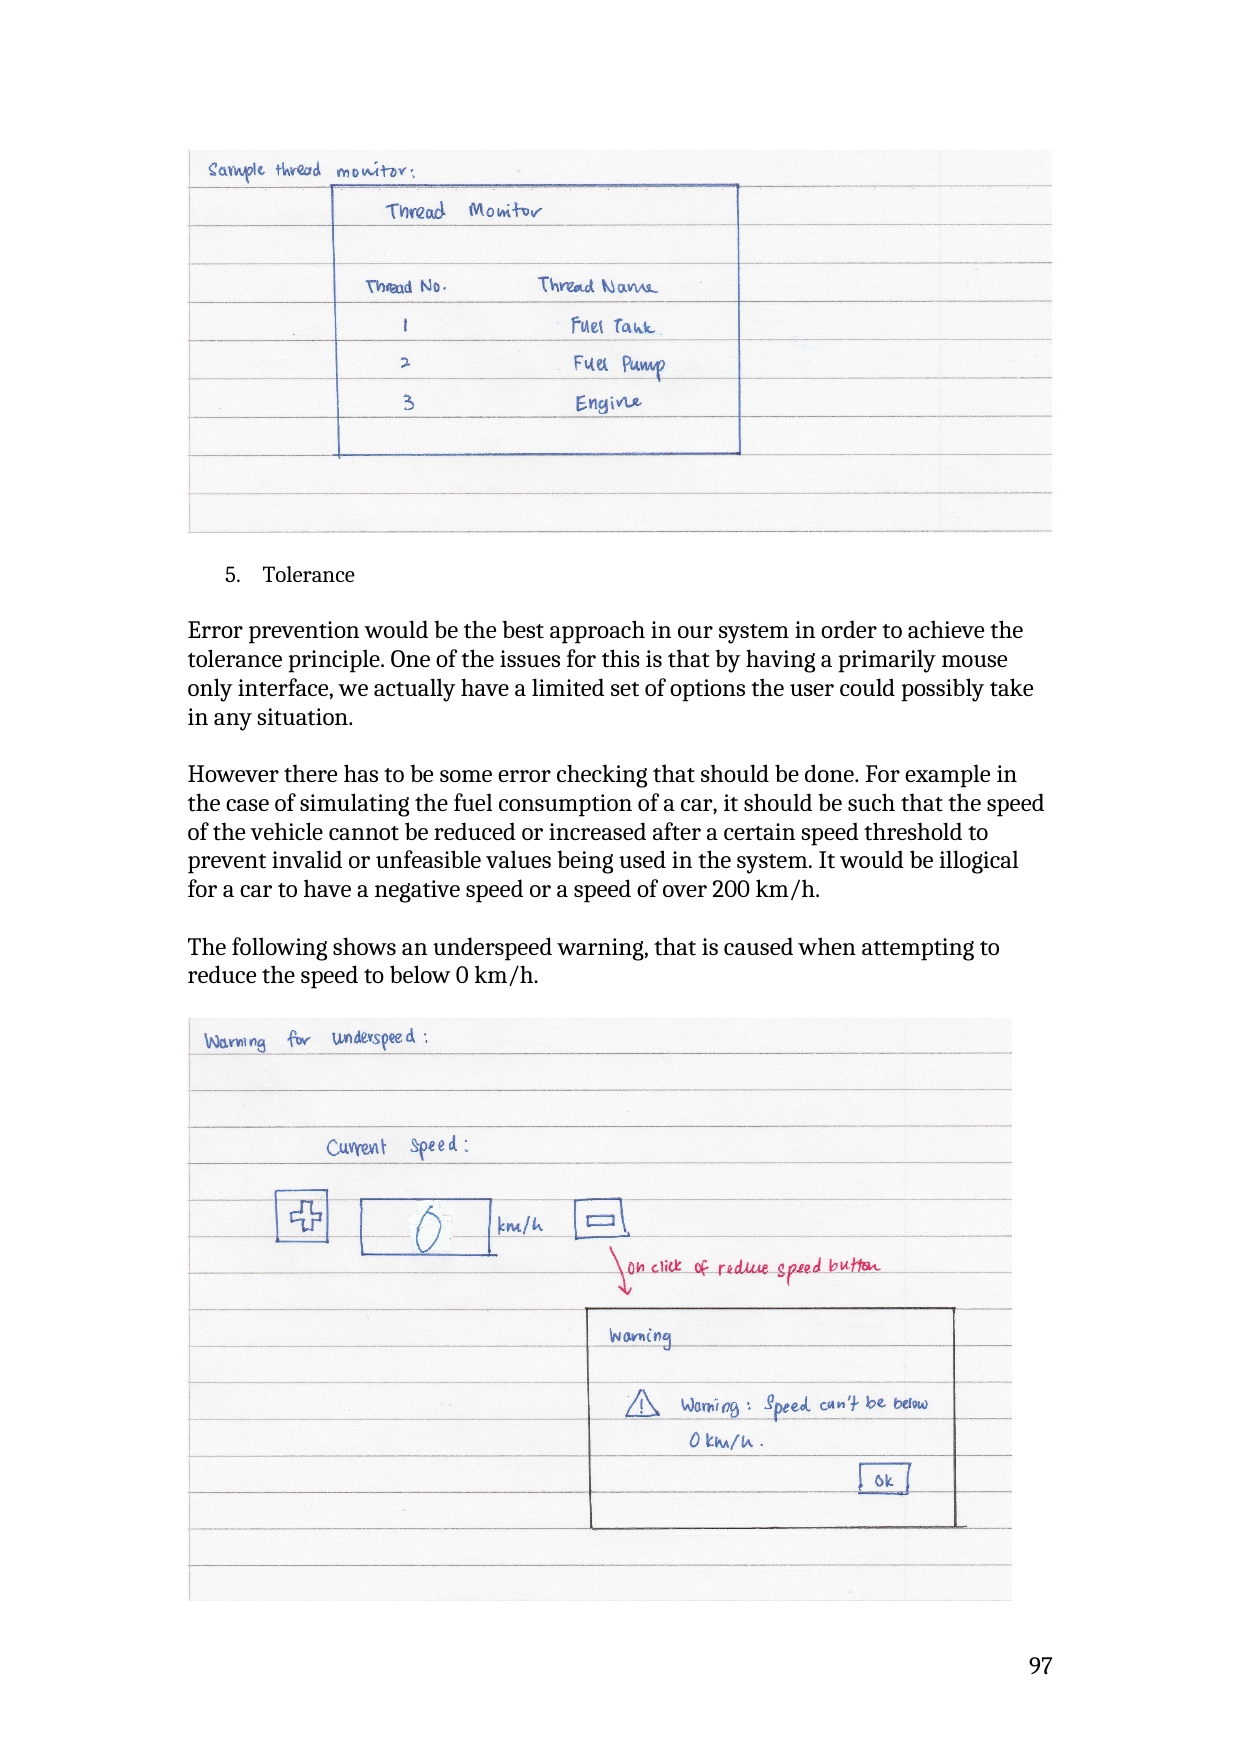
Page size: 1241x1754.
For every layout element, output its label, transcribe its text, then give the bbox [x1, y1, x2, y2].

list Tolerance [225, 561, 1053, 588]
text The following shows an underspeed warning, that is caused when attempting to reduce the speed to below 0 km/h. [187, 933, 1053, 990]
picture [187, 150, 1053, 533]
picture [187, 1018, 1012, 1601]
text However there has to be some error checking that should be done. For example in the case of simulating the fuel consumption of a car, it should be such that the speed of the vehicle cannot be reduced or increased after a certain speed threshold to prevent invalid or unfeasible values being used in the system. It would be illogical for a car to have a negative speed or a speed of over 200 km/h. [187, 731, 1053, 904]
text Error prevention would be the best approach in our system in order to achieve the tolerance principle. One of the issues for this is that by having a primarily mouse only interface, we actually have a limited set of options the user could possibly take in any situation. [187, 616, 1053, 731]
